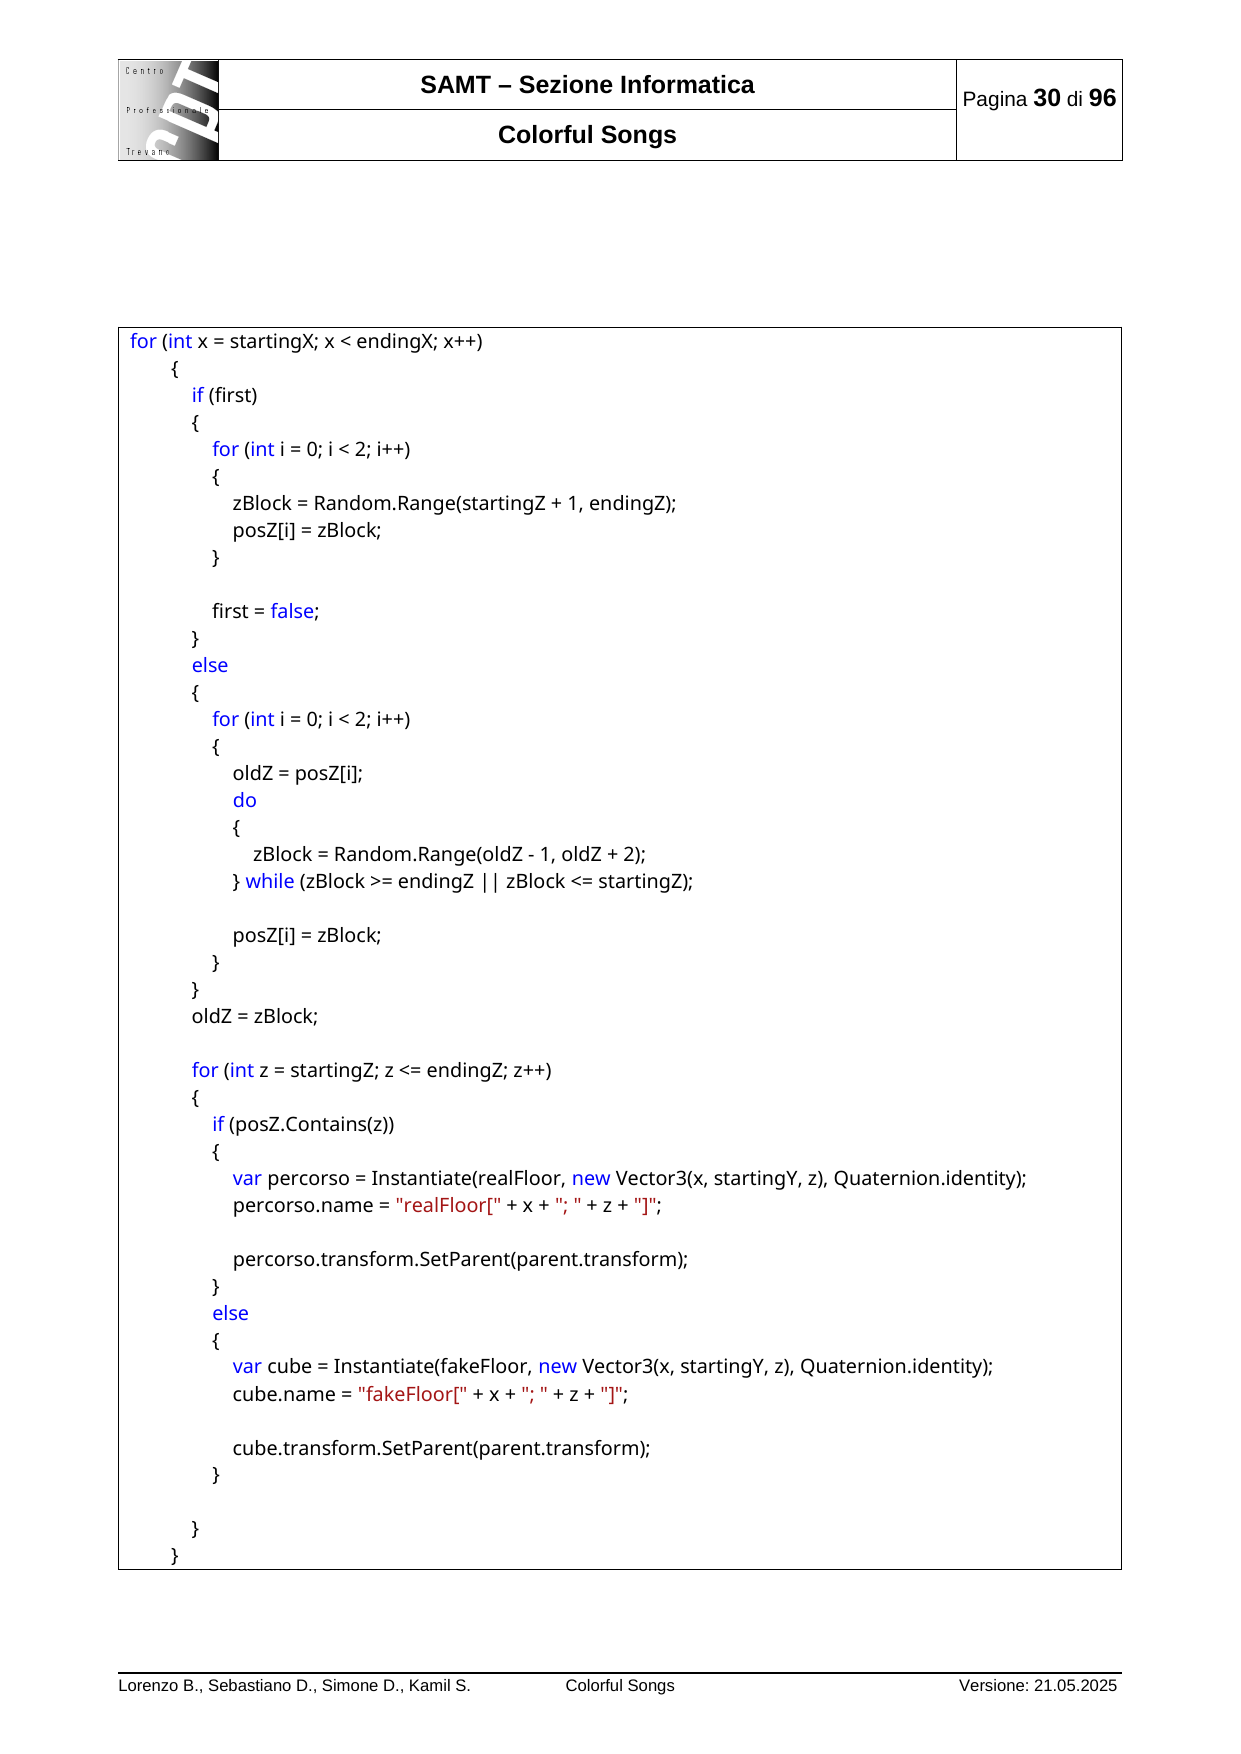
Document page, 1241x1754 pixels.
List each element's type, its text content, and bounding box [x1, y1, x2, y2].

table_header for (int x = startingX; x < endingX; x++) { if (first) { for (int i = 0; i < 2; i++) { zBlock = Random.Range(startingZ + 1, endingZ); posZ[i] = zBlock; } first = false; } else { for (int i = 0; i < 2; i++) { oldZ = posZ[i]; do { zBlock = Random.Range(oldZ - 1, oldZ + 2); } while (zBlock >= endingZ || zBlock <= startingZ); posZ[i] = zBlock; } } oldZ = zBlock; for (int z = startingZ; z <= endingZ; z++) { if (posZ.Contains(z)) { var percorso = Instantiate(realFloor, new Vector3(x, startingY, z), Quaternion.identity); percorso.name = "realFloor[" + x + "; " + z + "]"; percorso.transform.SetParent(parent.transform); } else { var cube = Instantiate(fakeFloor, new Vector3(x, startingY, z), Quaternion.identity); cube.name = "fakeFloor[" + x + "; " + z + "]"; cube.transform.SetParent(parent.transform); } } } [119, 328, 1121, 1569]
picture [118, 60, 219, 160]
